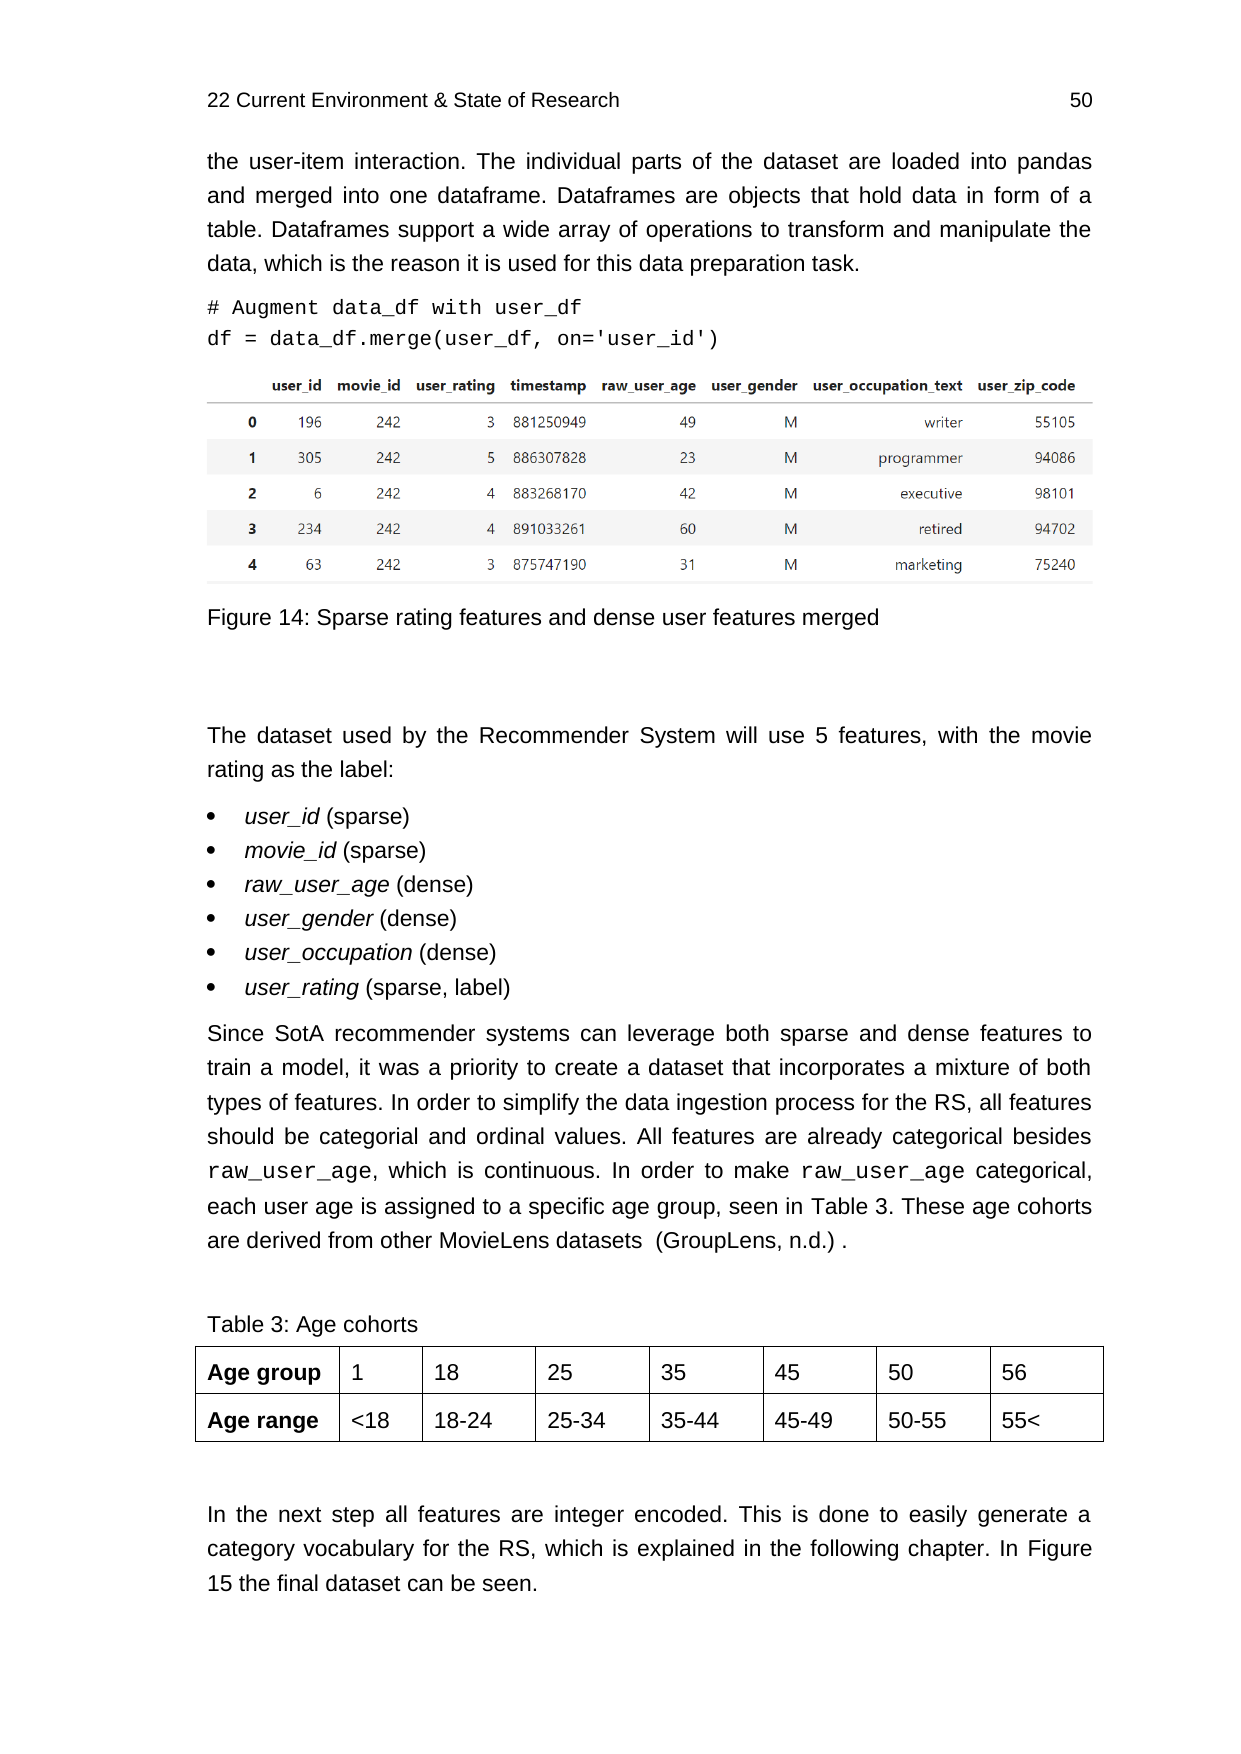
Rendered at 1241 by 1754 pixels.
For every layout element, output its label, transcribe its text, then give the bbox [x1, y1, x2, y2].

list user_rating (sparse, label) [207, 973, 1092, 1000]
list user_occupation (dense) [207, 939, 1092, 966]
table_header 50 [877, 1347, 990, 1393]
text # Augment data_df with user_df [207, 297, 1092, 321]
text Table 3: Age cohorts [207, 1311, 1092, 1338]
table_header 35 [650, 1347, 763, 1393]
table_header 45 [764, 1347, 876, 1393]
picture [206, 371, 1093, 584]
list raw_user_age (dense) [207, 871, 1092, 897]
list user_id (sparse) [207, 803, 1092, 829]
table_header Age group [196, 1347, 339, 1393]
table_header 56 [991, 1347, 1103, 1393]
table_cell 25-34 [536, 1394, 649, 1441]
table_cell Age range [196, 1394, 339, 1441]
text Since SotA recommender systems can leverage both sparse and dense features to train a model, it was a priority to create a dataset that incorporates a mixture of both types of features. In order to simplify the data ingestion process for the RS, all features should be categorial and ordinal values. All features are already categorical besides raw_user_age, which is continuous. In order to make raw_user_age categorical, each user age is assigned to a specific age group, seen in Table 3. These age cohorts are derived from other MovieLens datasets . [207, 1020, 1092, 1253]
table_cell 55< [991, 1394, 1103, 1441]
list user_gender (dense) [207, 905, 1092, 932]
table_cell 50-55 [877, 1394, 990, 1441]
table_cell 18-24 [423, 1394, 535, 1441]
list movie_id (sparse) [207, 837, 1092, 863]
text The dataset used by the Recommender System will use 5 features, with the movie rating as the label: [207, 722, 1092, 782]
text df = data_df.merge(user_df, on='user_id') [207, 328, 1092, 351]
table_cell <18 [340, 1394, 422, 1441]
table_cell 35-44 [650, 1394, 763, 1441]
table_cell 45-49 [764, 1394, 876, 1441]
table_header 25 [536, 1347, 649, 1393]
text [207, 148, 1092, 277]
table_header 18 [423, 1347, 535, 1393]
table_header 1 [340, 1347, 422, 1393]
